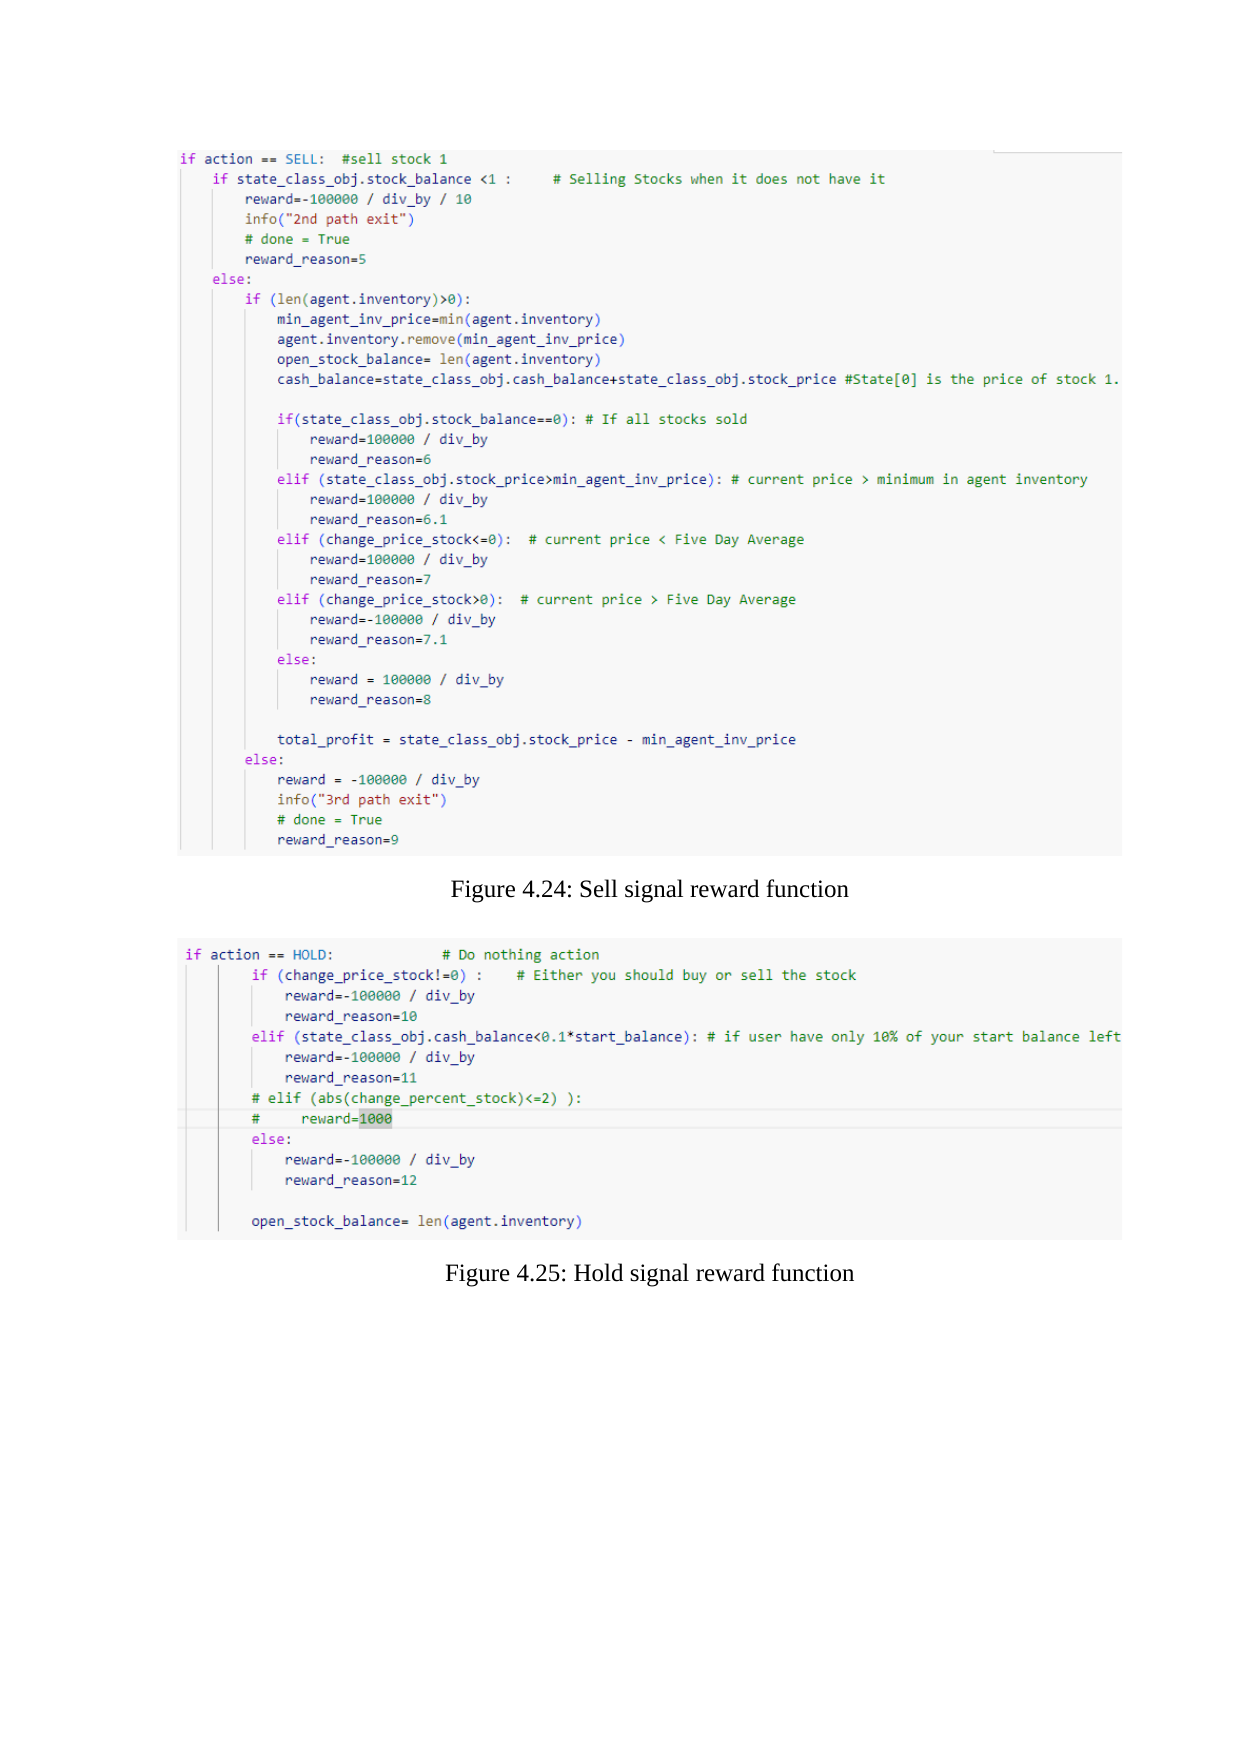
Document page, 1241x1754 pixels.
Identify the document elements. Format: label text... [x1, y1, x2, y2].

picture [177, 150, 1123, 856]
picture [177, 938, 1123, 1240]
